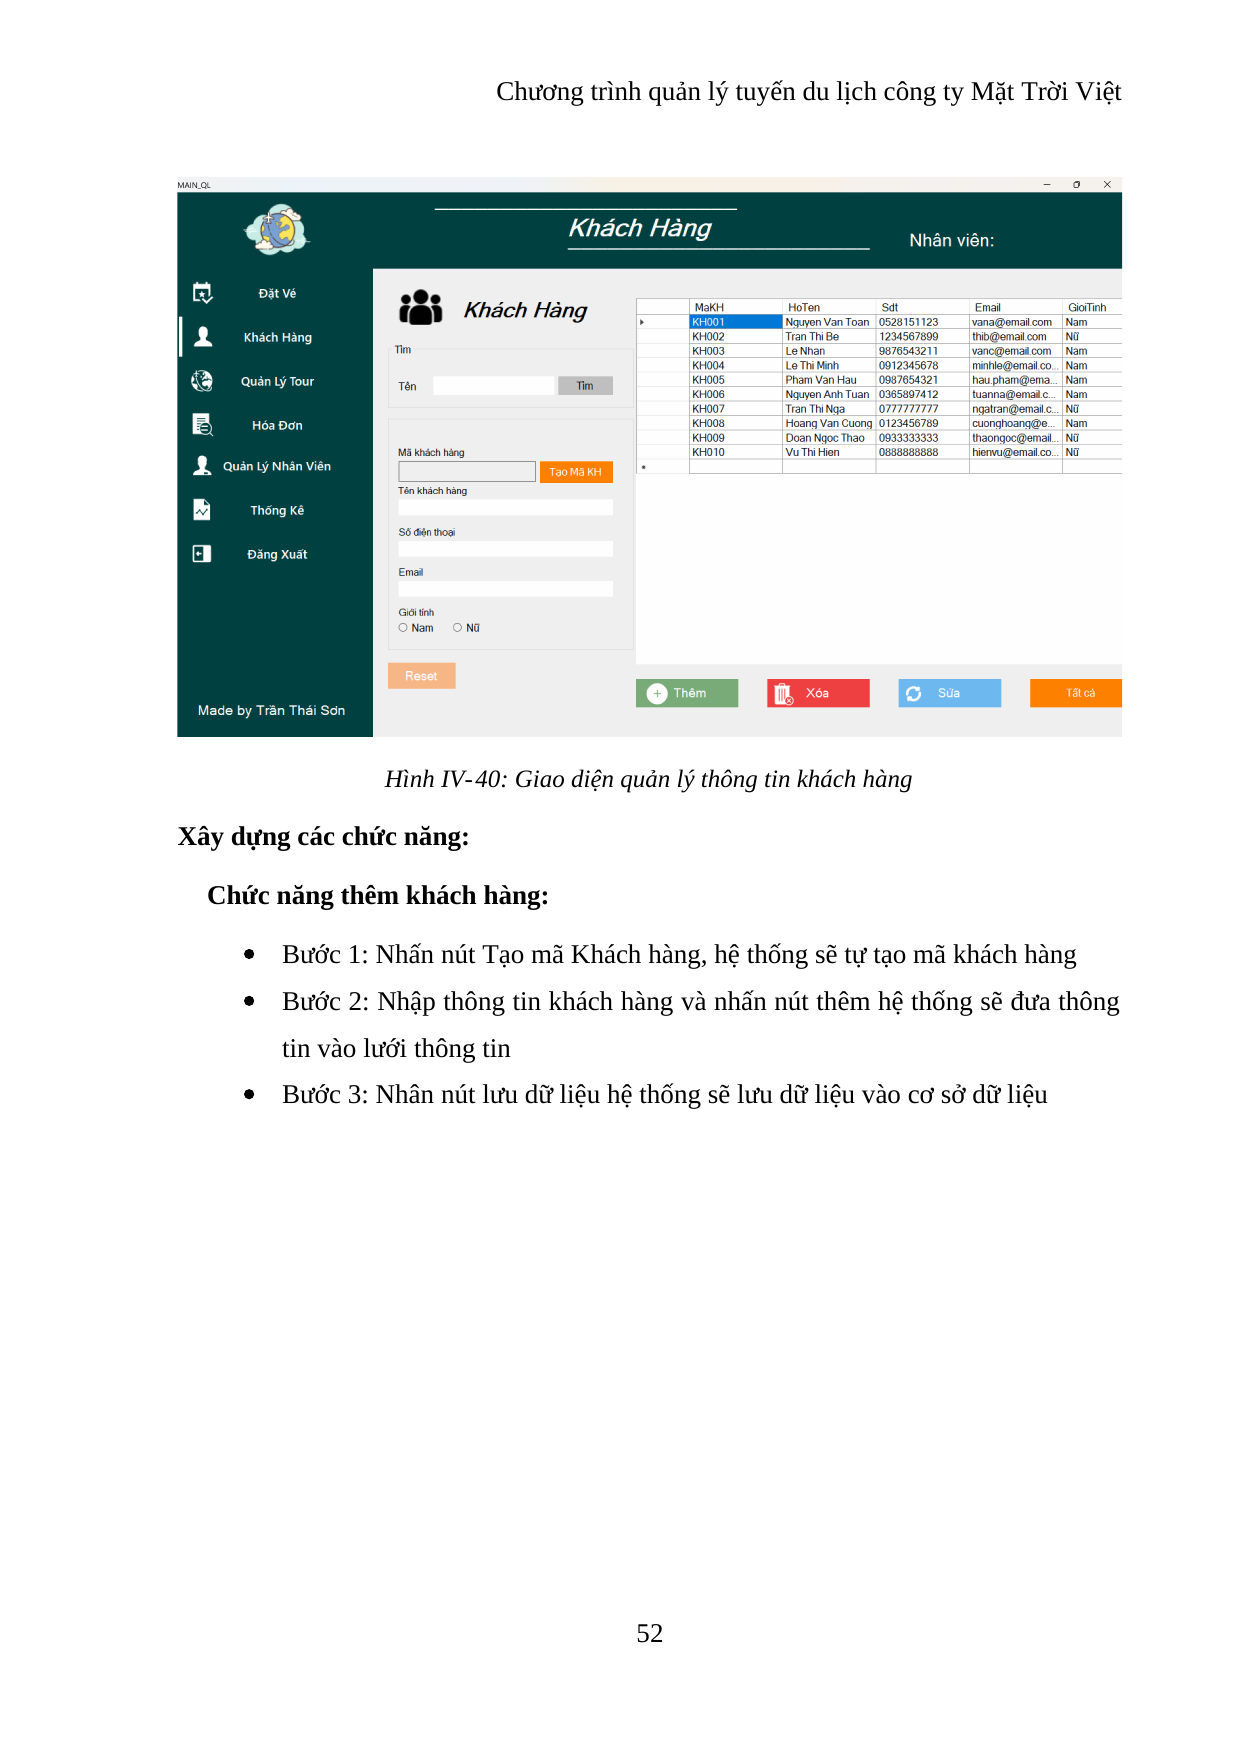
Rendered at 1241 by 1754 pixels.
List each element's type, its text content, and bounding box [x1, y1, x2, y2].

text Chức năng thêm khách hàng: [177, 879, 1122, 910]
list Bước 1: Nhấn nút Tạo mã Khách hàng, hệ thống sẽ tự tạo mã khách hàng [244, 938, 1122, 969]
list Bước 2: Nhập thông tin khách hàng và nhấn nút thêm hệ thống sẽ đưa thông tin vào lưới thông tin [244, 985, 1122, 1063]
text Xây dựng các chức năng: [177, 820, 1122, 851]
list Bước 3: Nhân nút lưu dữ liệu hệ thống sẽ lưu dữ liệu vào cơ sở dữ liệu [244, 1078, 1122, 1110]
picture [177, 177, 1123, 737]
